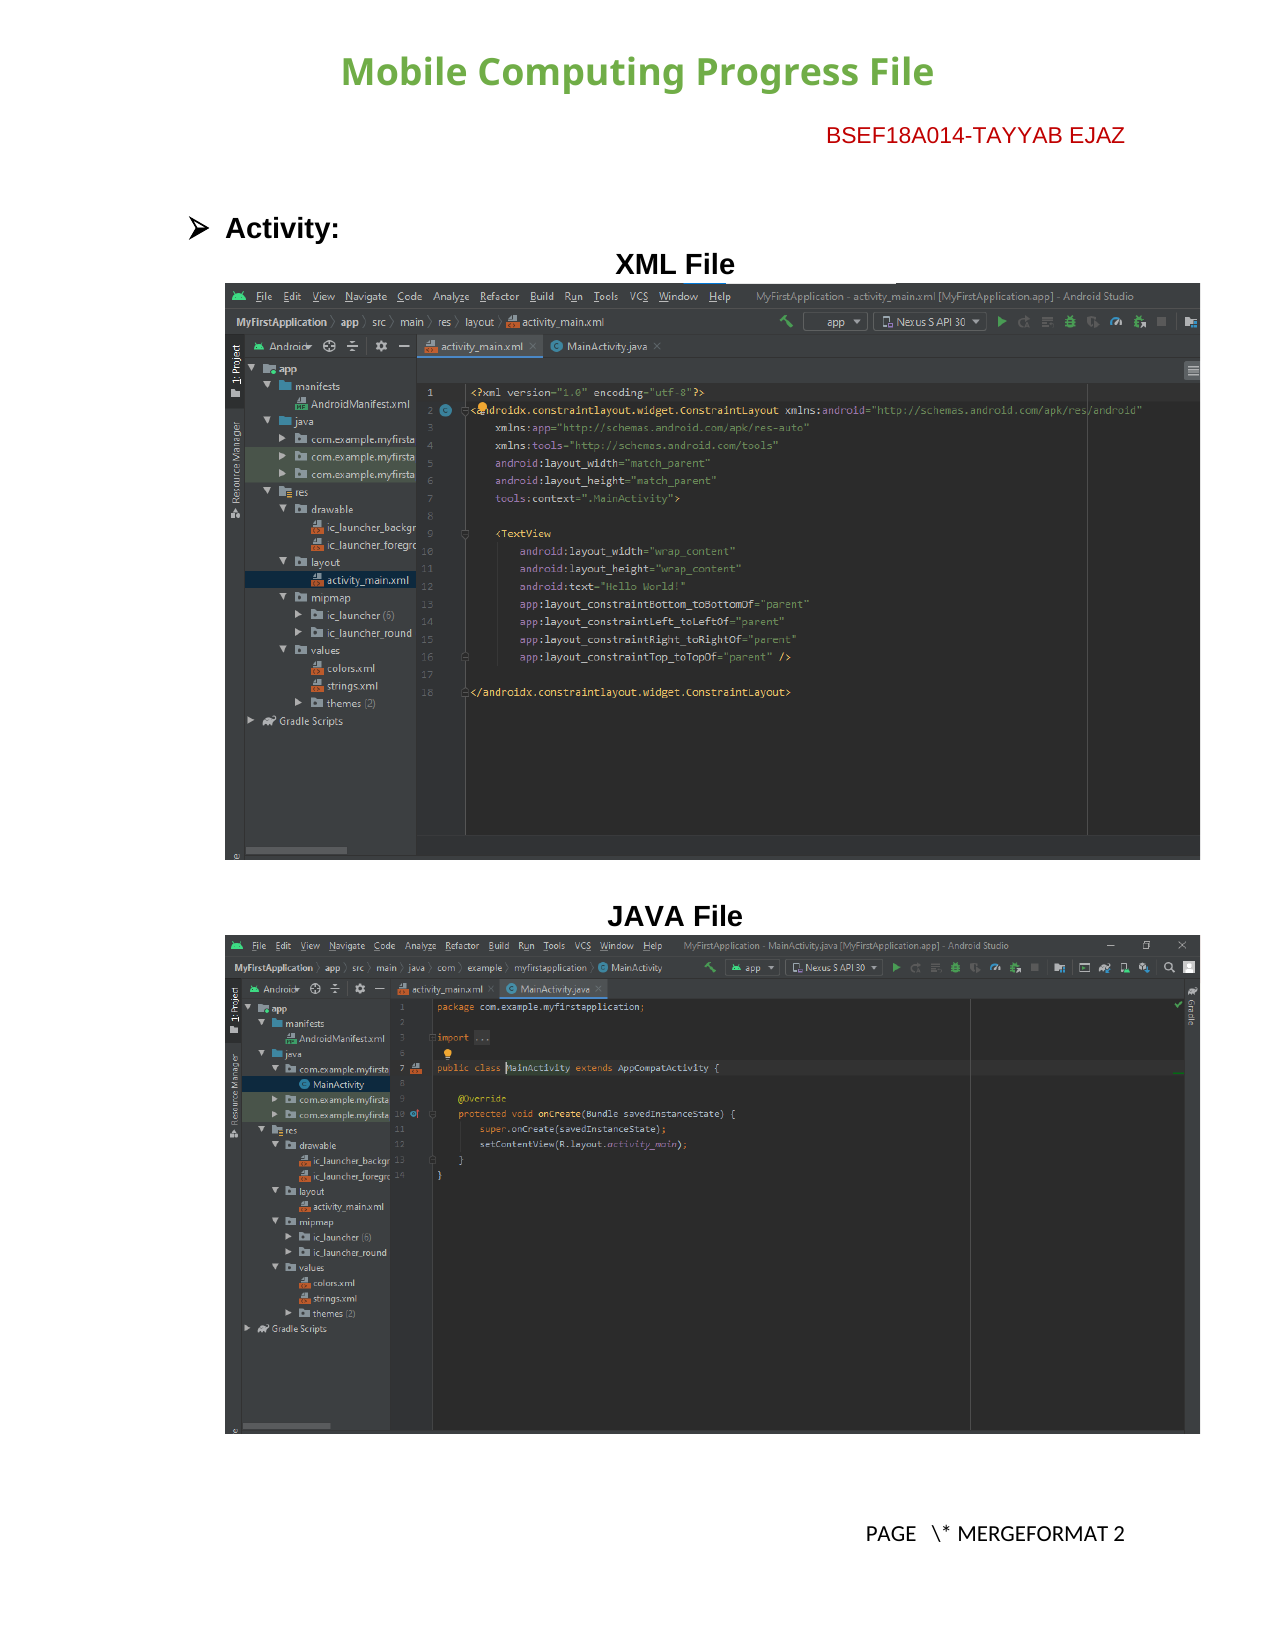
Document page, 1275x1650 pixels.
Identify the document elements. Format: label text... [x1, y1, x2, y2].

list Activity: [187, 211, 1125, 245]
picture [225, 283, 1200, 860]
list XML File [225, 247, 1125, 281]
list JAVA File [225, 899, 1125, 932]
picture [225, 935, 1200, 1434]
